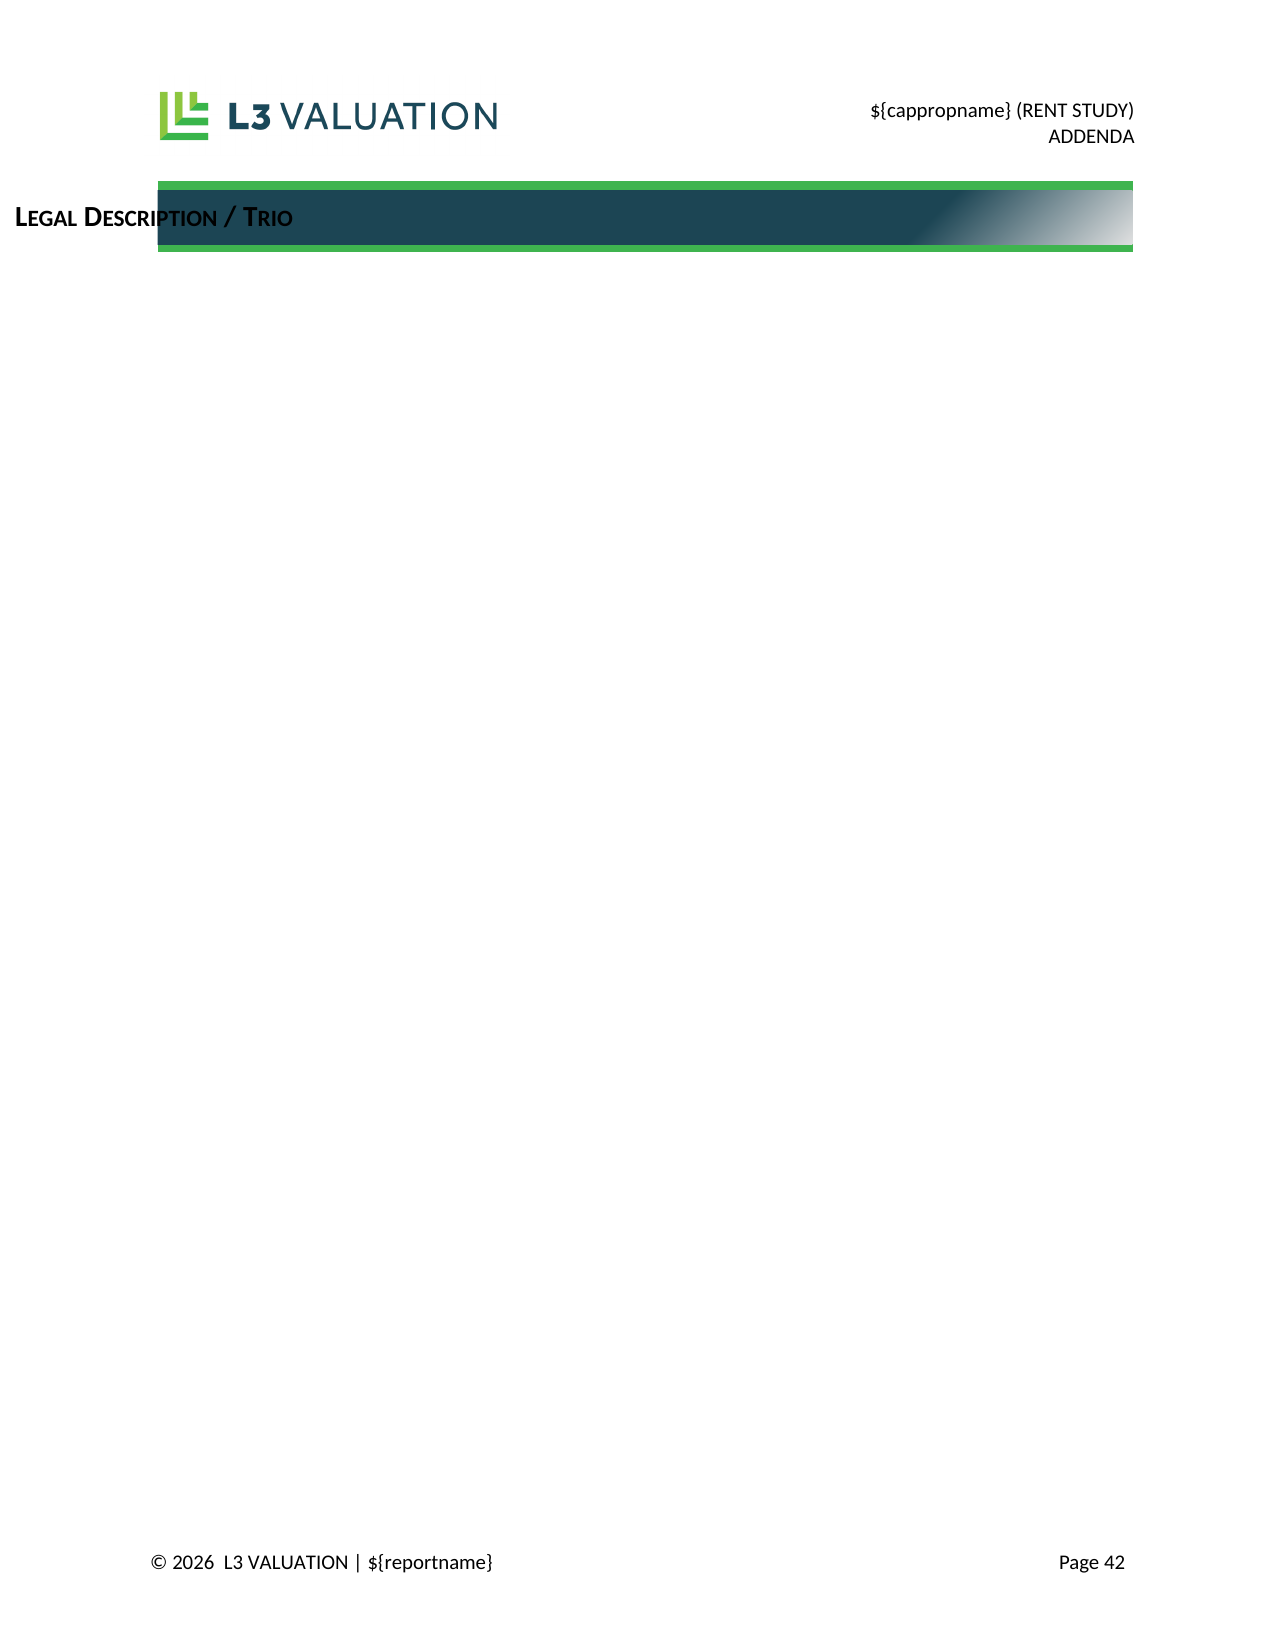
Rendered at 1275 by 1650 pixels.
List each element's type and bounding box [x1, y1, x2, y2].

picture [144, 75, 511, 156]
